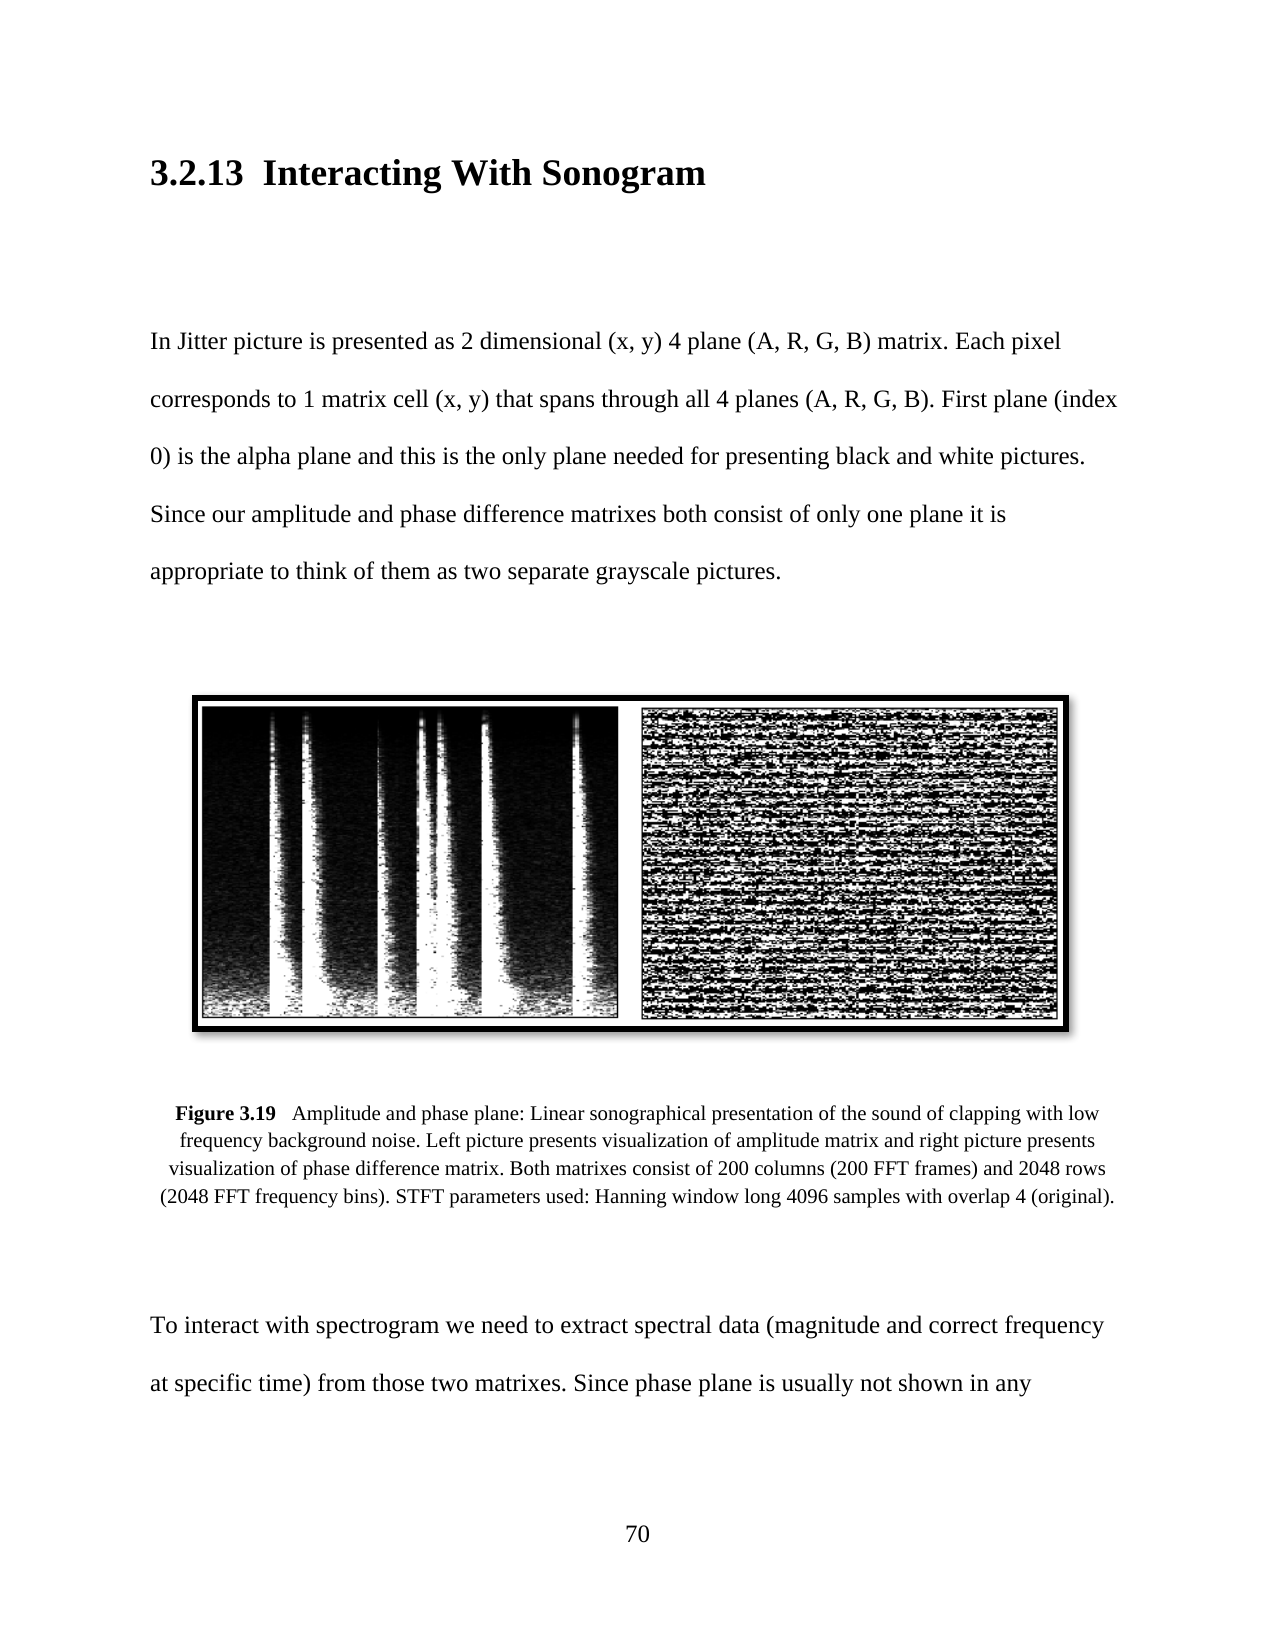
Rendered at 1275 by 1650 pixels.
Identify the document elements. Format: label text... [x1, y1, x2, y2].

subtitle 3.2.13 Interacting With Sonogram [150, 150, 1125, 193]
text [150, 1310, 1125, 1397]
picture [198, 701, 1063, 1026]
text Figure 3.19 Amplitude and phase plane: Linear sonographical presentation of the sound of clapping with low frequency background noise. Left picture presents visualization of amplitude matrix and right picture presents visualization of phase difference matrix. Both matrixes consist of 200 columns (200 FFT frames) and 2048 rows (2048 FFT frequency bins). STFT parameters used: Hanning window long 4096 samples with overlap 4 (original). [150, 1101, 1125, 1208]
text In Jitter picture is presented as 2 dimensional (x, y) 4 plane (A, R, G, B) matrix. Each pixel corresponds to 1 matrix cell (x, y) that spans through all 4 planes (A, R, G, B). First plane (index 0) is the alpha plane and this is the only plane needed for presenting black and white pictures. Since our amplitude and phase difference matrixes both consist of only one plane it is appropriate to think of them as two separate grayscale pictures. [150, 326, 1125, 585]
